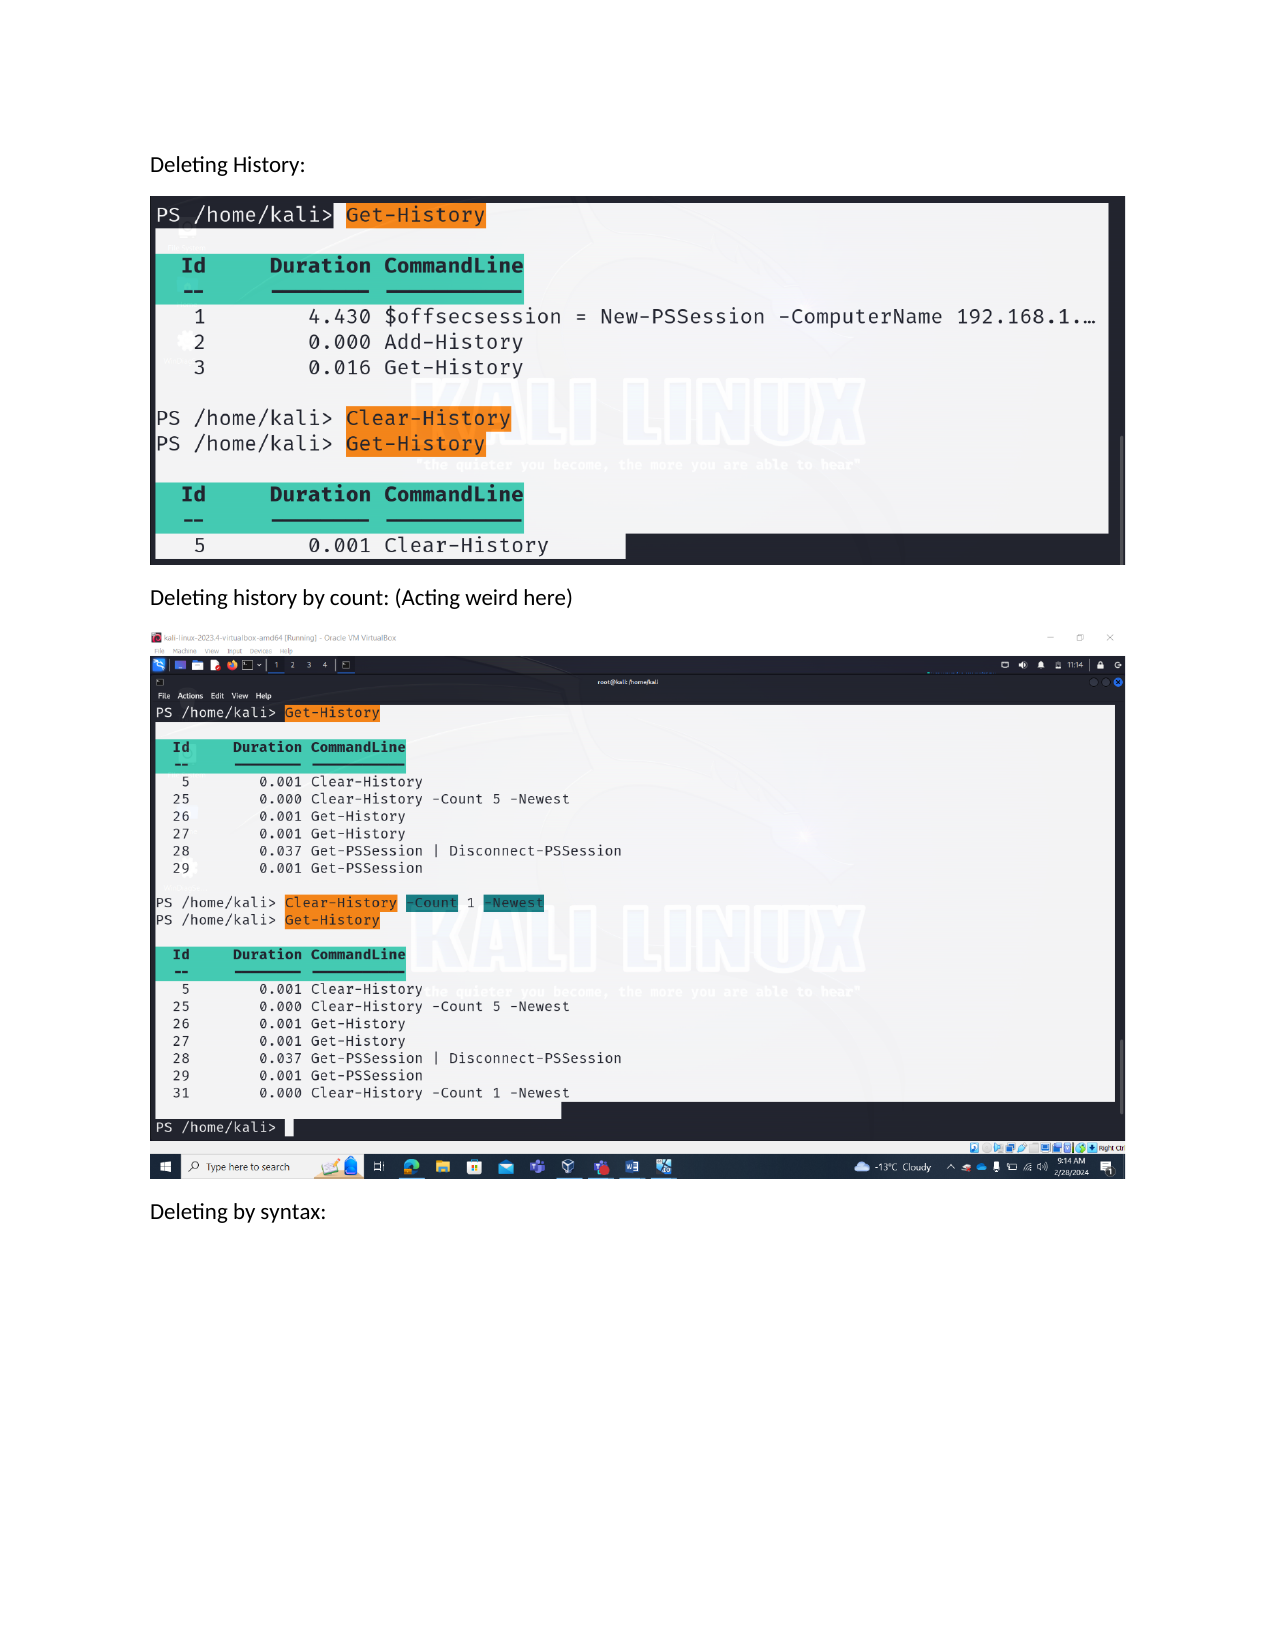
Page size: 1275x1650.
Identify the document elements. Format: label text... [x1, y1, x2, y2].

picture [150, 196, 1125, 565]
text Deleting History: [150, 150, 1125, 178]
picture [150, 630, 1125, 1179]
text Deleting history by count: (Acting weird here) [150, 583, 1125, 611]
text Deleting by syntax: [150, 1197, 1125, 1225]
